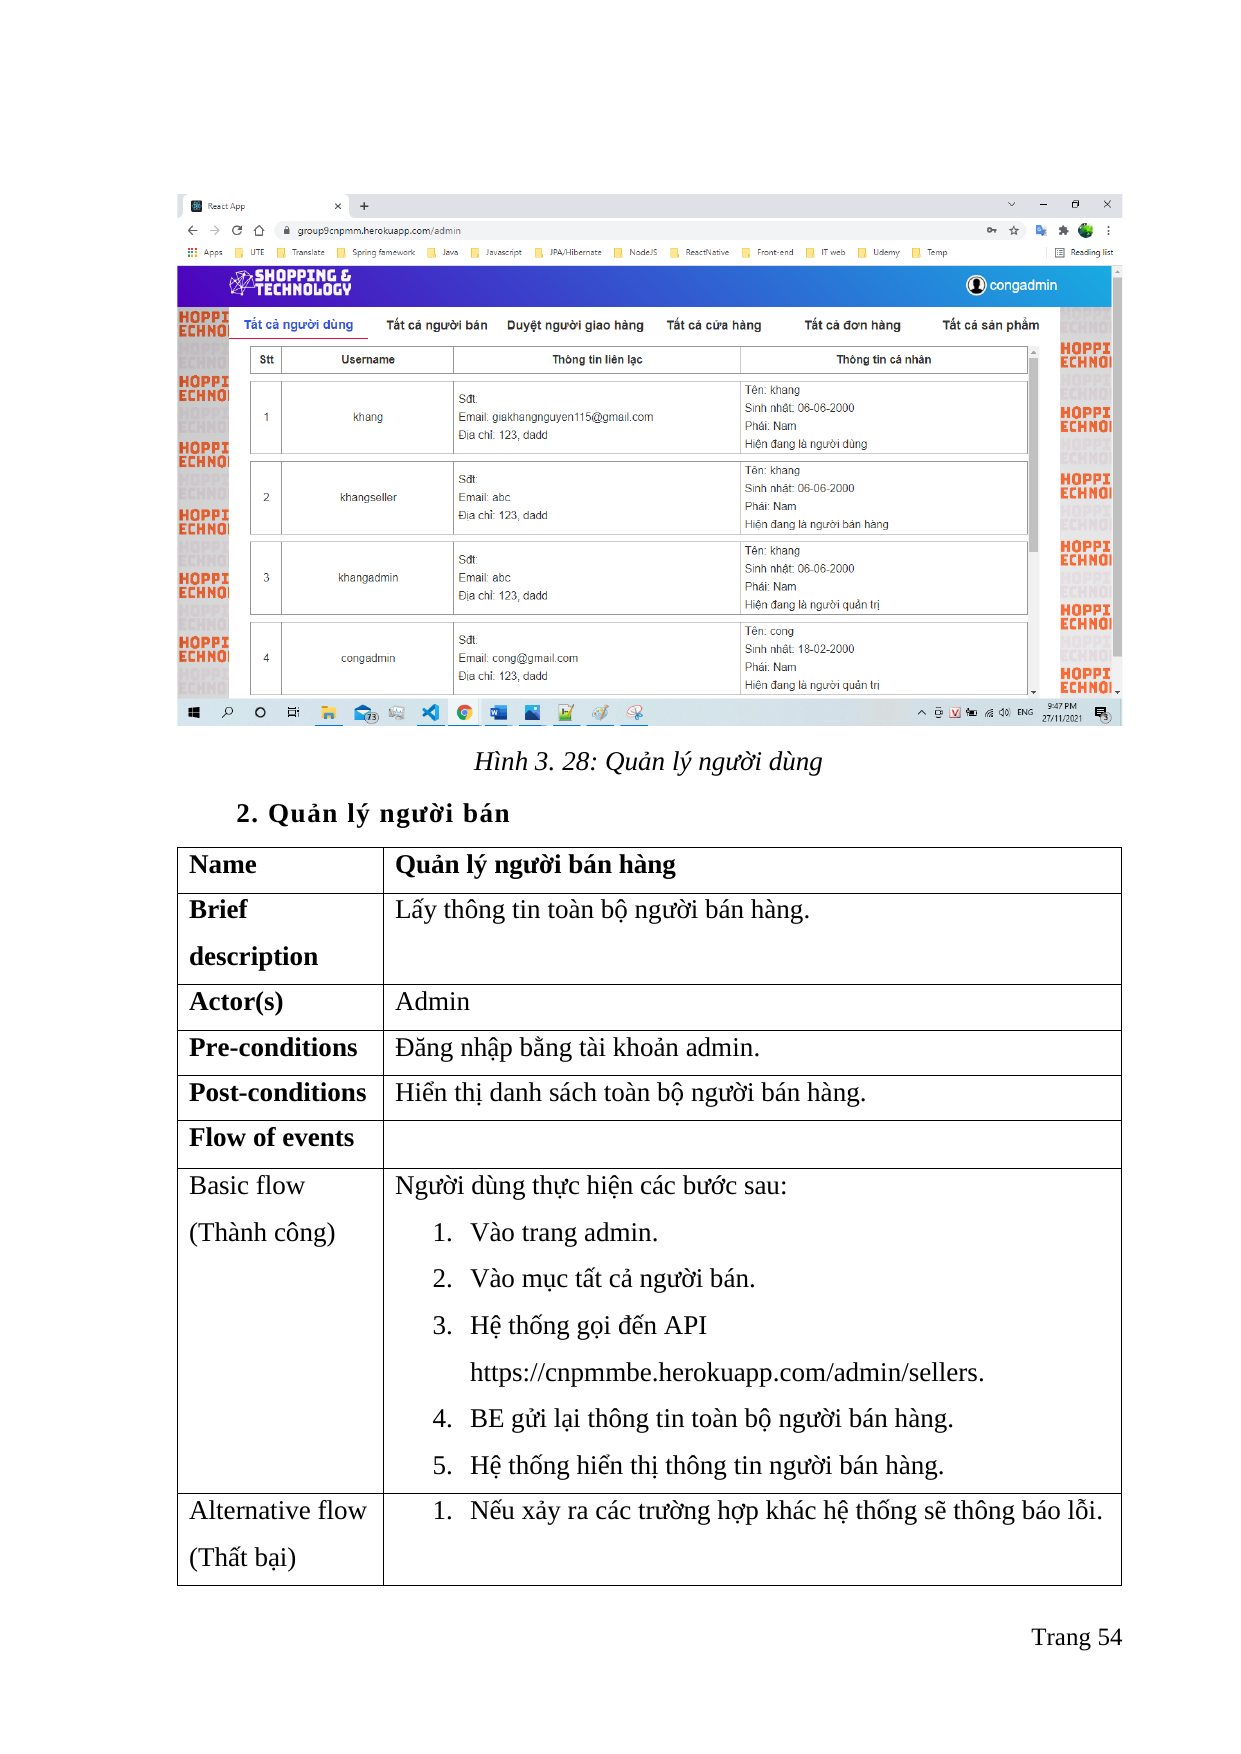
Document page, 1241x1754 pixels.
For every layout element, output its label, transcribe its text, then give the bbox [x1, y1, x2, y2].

table_cell Basic flow (Thành công) [178, 1169, 383, 1493]
table_header Quản lý người bán hàng [384, 848, 1121, 892]
table_cell Hiển thị danh sách toàn bộ người bán hàng. [384, 1076, 1121, 1120]
table_cell Pre-conditions [178, 1031, 383, 1075]
table_cell Người dùng thực hiện các bước sau: Vào trang admin. Vào mục tất cả người bán. Hệ thống gọi đến API https://cnpmmbe.herokuapp.com/admin/sellers. BE gửi lại thông tin toàn bộ người bán hàng. Hệ thống hiển thị thông tin người bán hàng. [384, 1169, 1121, 1493]
table_cell Nếu xảy ra các trường hợp khác hệ thống sẽ thông báo lỗi. [384, 1494, 1121, 1585]
subtitle 2. Quản lý người bán [236, 797, 1122, 828]
table_cell Flow of events [178, 1121, 383, 1168]
text Hình 3. 28: Quản lý người dùng [177, 745, 1122, 776]
table_cell Alternative flow (Thất bại) [178, 1494, 383, 1585]
table_cell Actor(s) [178, 985, 383, 1030]
table_cell Admin [384, 985, 1121, 1030]
table_cell [384, 1121, 1121, 1168]
table_cell Đăng nhập bằng tài khoản admin. [384, 1031, 1121, 1075]
table_cell Lấy thông tin toàn bộ người bán hàng. [384, 894, 1121, 984]
table_cell Post-conditions [178, 1076, 383, 1120]
table_cell Brief description [178, 894, 383, 984]
picture [177, 194, 1123, 726]
table_header Name [178, 848, 383, 892]
